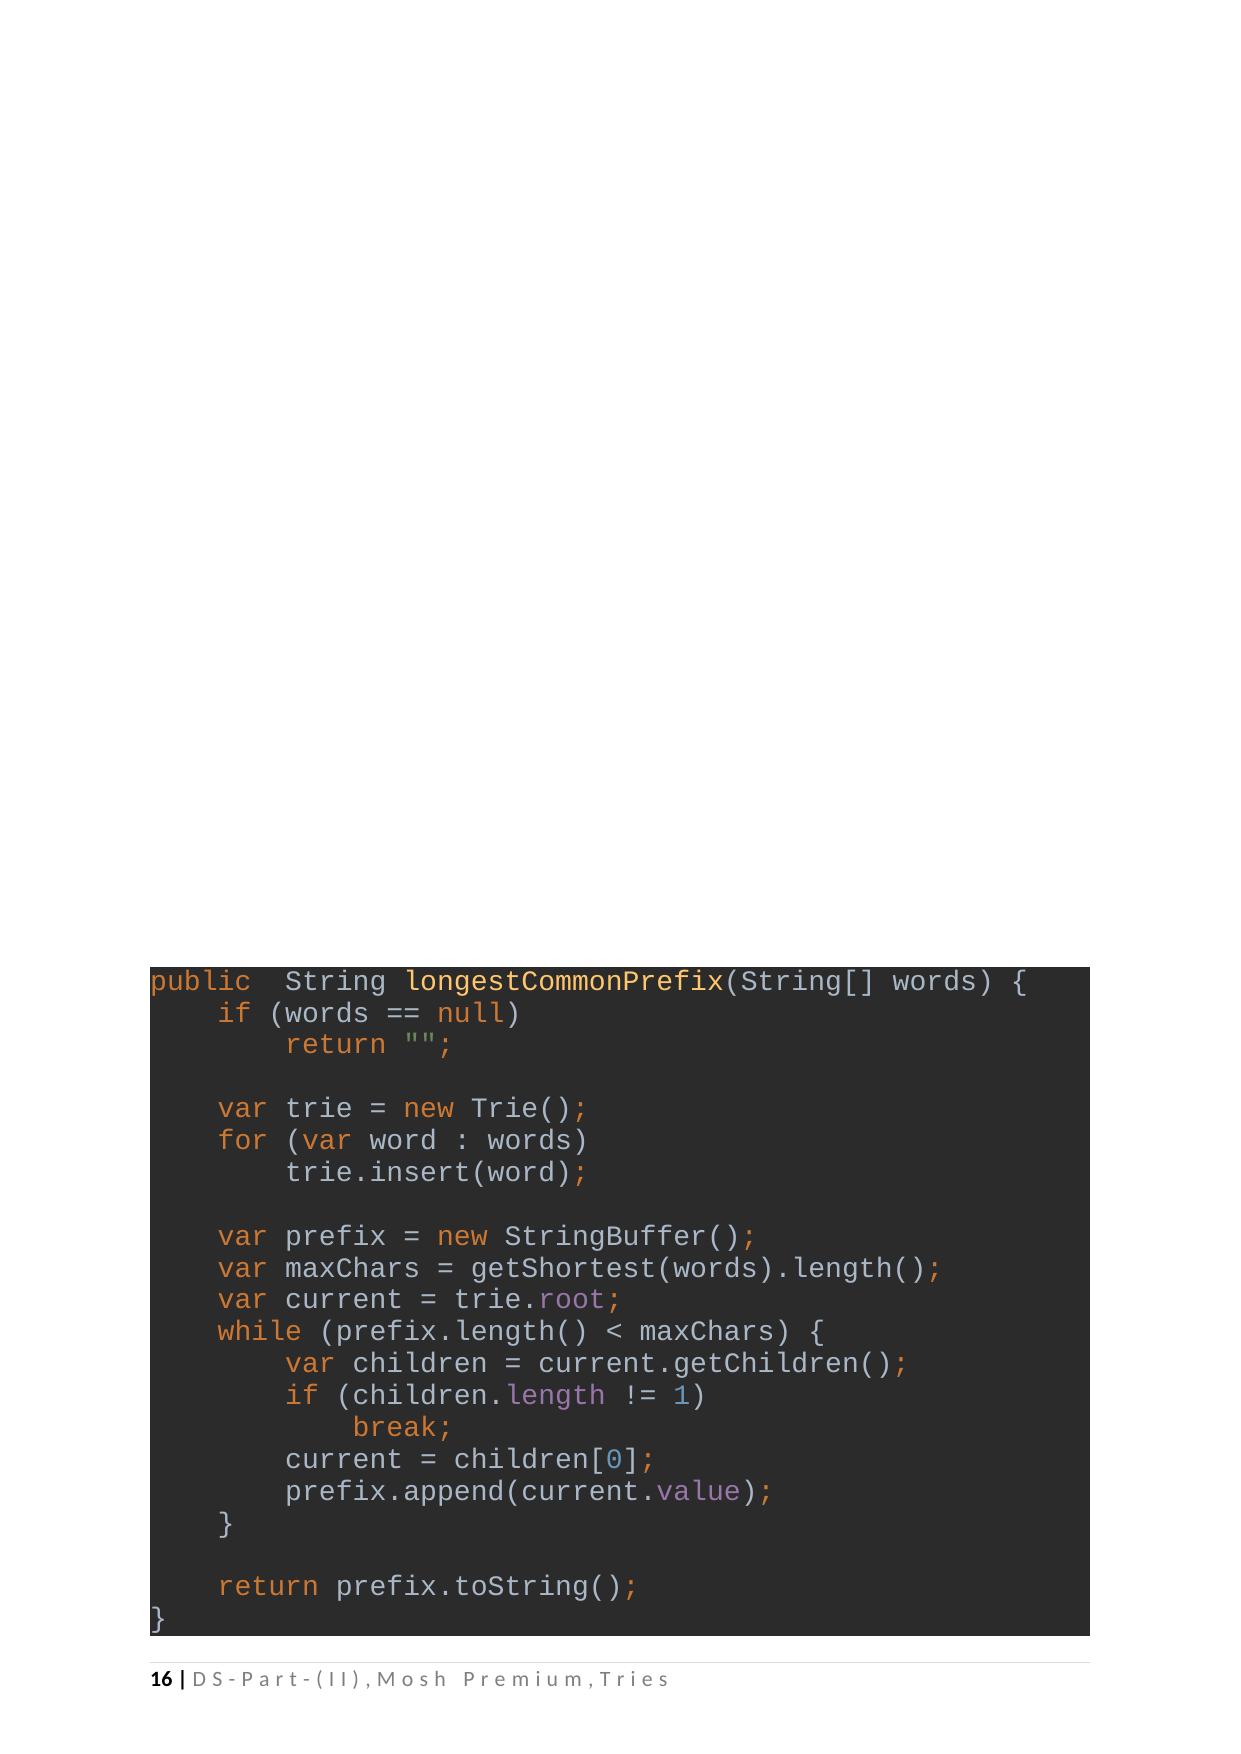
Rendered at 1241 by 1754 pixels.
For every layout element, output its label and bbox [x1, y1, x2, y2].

text [150, 967, 1090, 1636]
